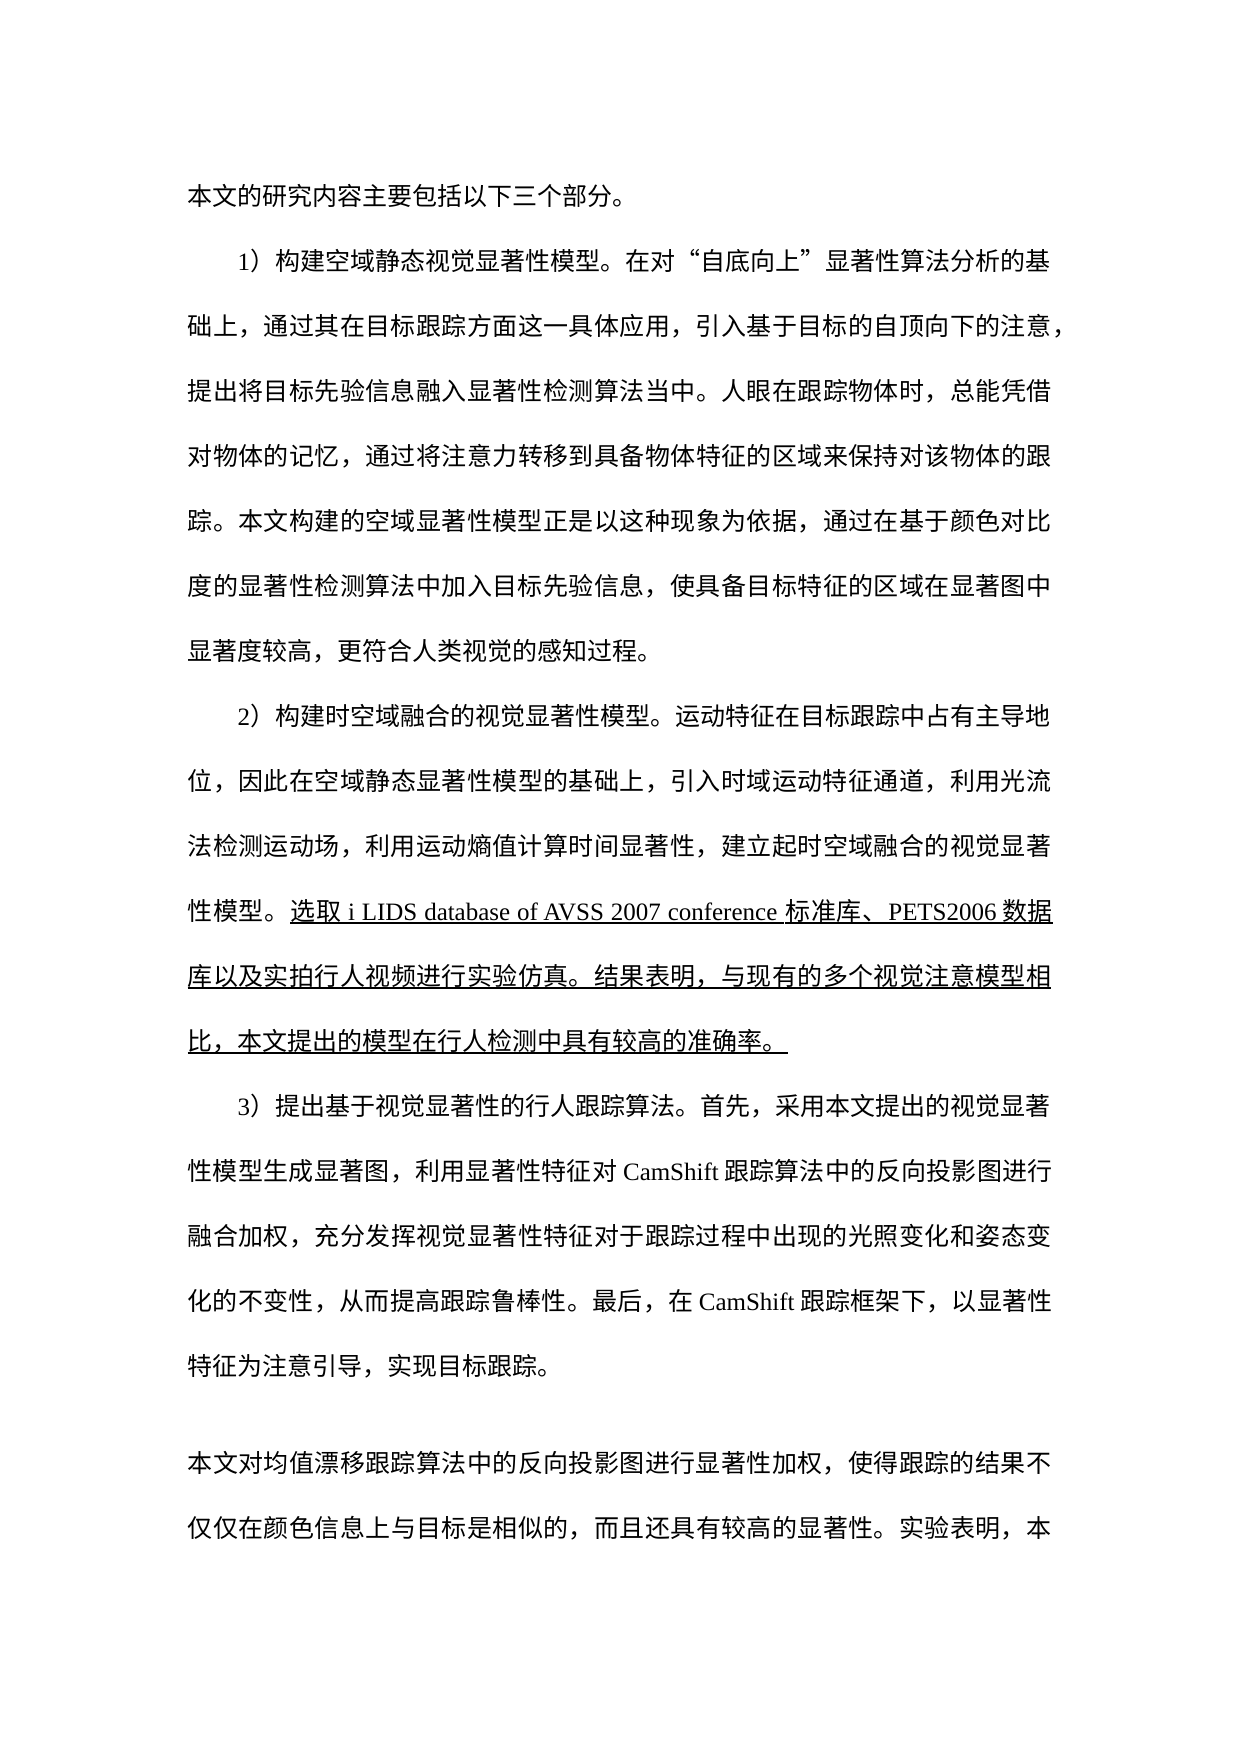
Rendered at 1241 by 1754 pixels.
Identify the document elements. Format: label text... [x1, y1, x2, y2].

text 2）构建时空域融合的视觉显著性模型。运动特征在目标跟踪中占有主导地位，因此在空域静态显著性模型的基础上，引入时域运动特征通道，利用光流法检测运动场，利用运动熵值计算时间显著性，建立起时空域融合的视觉显著性模型。选取 i LIDS database of AVSS 2007 conference 标准库、PETS2006数据库以及实拍行人视频进行实验仿真。结果表明，与现有的多个视觉注意模型相比，本文提出的模型在行人检测中具有较高的准确率。 [187, 682, 1053, 1072]
text 1）构建空域静态视觉显著性模型。在对“自底向上”显著性算法分析的基础上，通过其在目标跟踪方面这一具体应用，引入基于目标的自顶向下的注意，提出将目标先验信息融入显著性检测算法当中。人眼在跟踪物体时，总能凭借对物体的记忆，通过将注意力转移到具备物体特征的区域来保持对该物体的跟踪。本文构建的空域显著性模型正是以这种现象为依据，通过在基于颜色对比度的显著性检测算法中加入目标先验信息，使具备目标特征的区域在显著图中显著度较高，更符合人类视觉的感知过程。 [187, 227, 1053, 682]
text 3）提出基于视觉显著性的行人跟踪算法。首先，采用本文提出的视觉显著性模型生成显著图，利用显著性特征对CamShift跟踪算法中的反向投影图进行融合加权，充分发挥视觉显著性特征对于跟踪过程中出现的光照变化和姿态变化的不变性，从而提高跟踪鲁棒性。最后，在CamShift跟踪框架下，以显著性特征为注意引导，实现目标跟踪。 [187, 1072, 1053, 1397]
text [187, 162, 1053, 227]
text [187, 1429, 1053, 1559]
